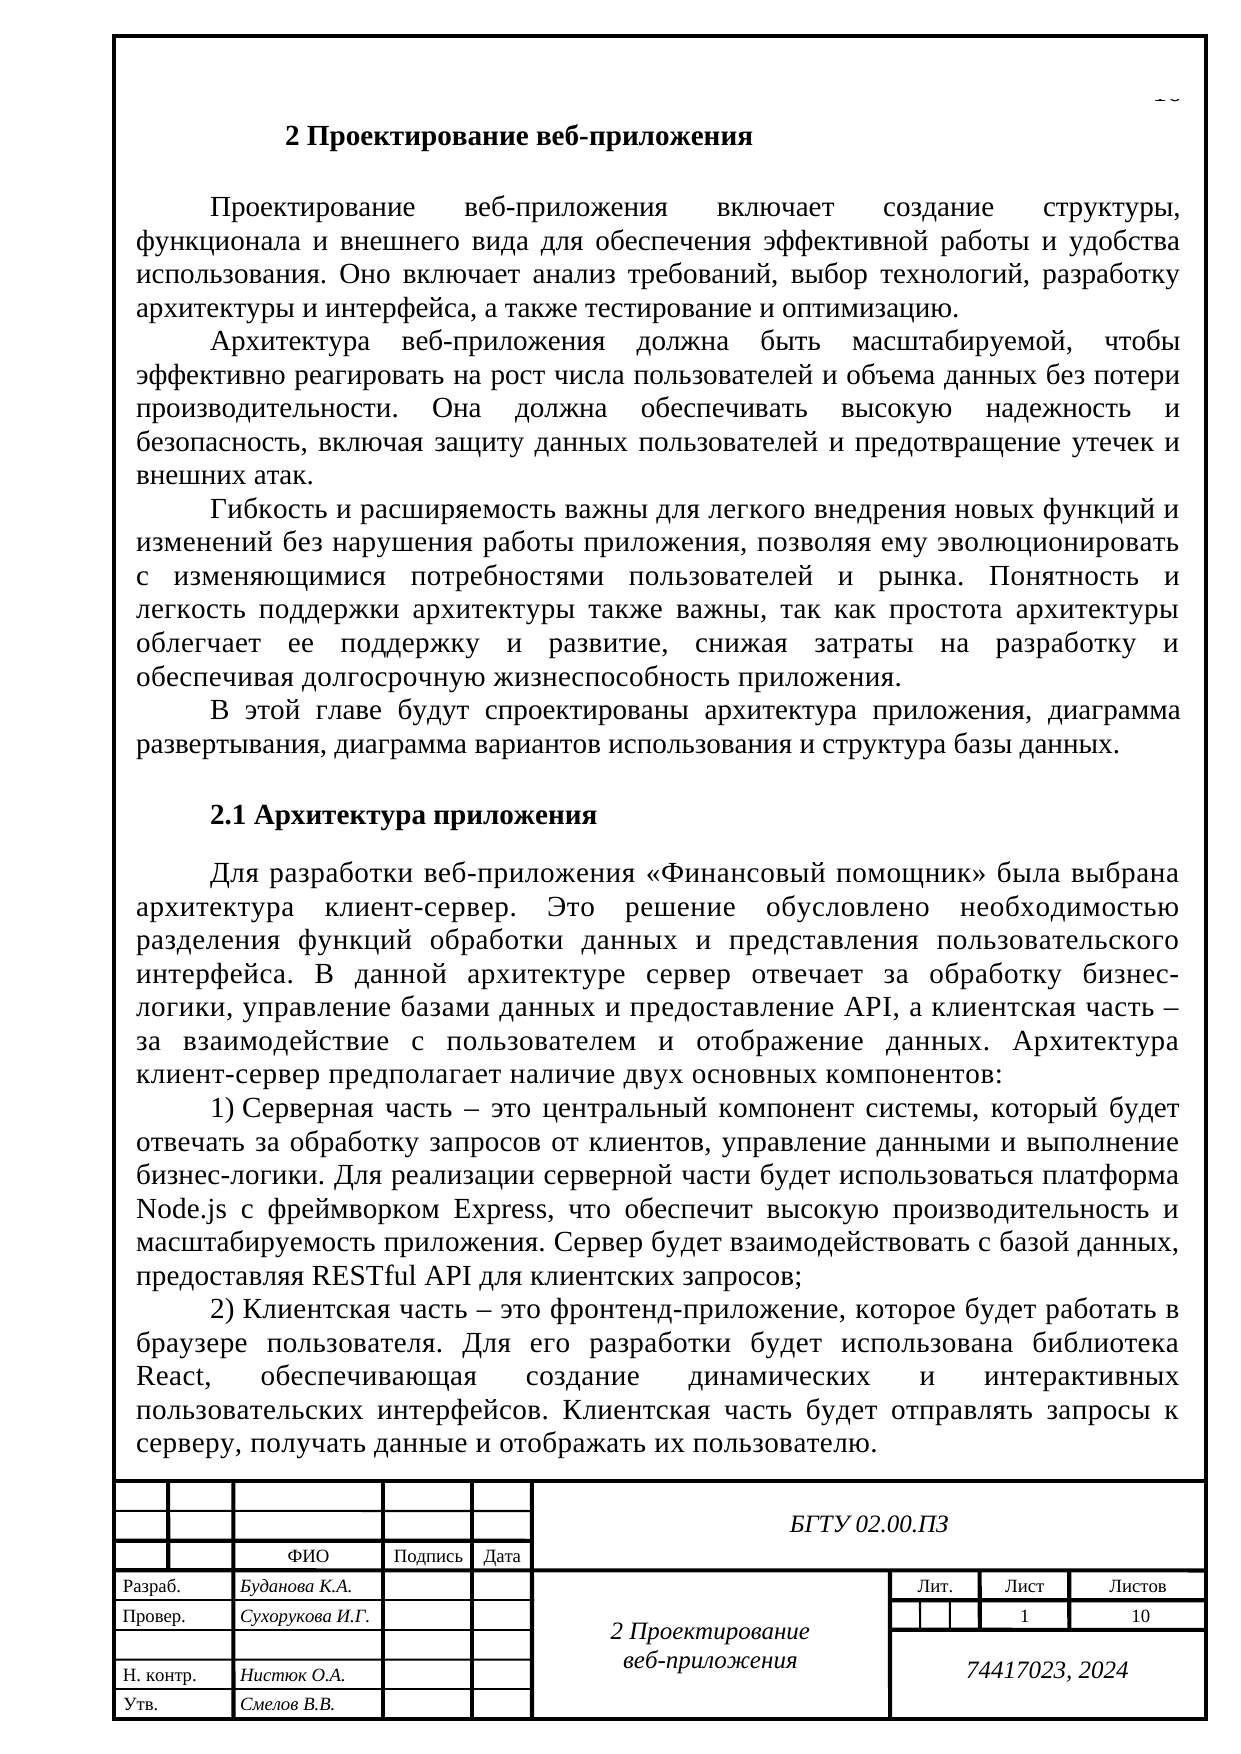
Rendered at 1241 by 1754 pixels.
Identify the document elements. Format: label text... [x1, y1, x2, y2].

text Гибкость и расширяемость важны для легкого внедрения новых функций и изменений без нарушения работы приложения, позволяя ему эволюционировать с изменяющимися потребностями пользователей и рынка. Понятность и легкость поддержки архитектуры также важны, так как простота архитектуры облегчает ее поддержку и развитие, снижая затраты на разработку и обеспечивая долгосрочную жизнеспособность приложения. [136, 491, 1181, 692]
text Проектирование веб-приложения включает создание структуры, функционала и внешнего вида для обеспечения эффективной работы и удобства использования. Оно включает анализ требований, выбор технологий, разработку архитектуры и интерфейса, а также тестирование и оптимизацию. [136, 189, 1181, 323]
text Для разработки веб-приложения «Финансовый помощник» была выбрана архитектура клиент-сервер. Это решение обусловлено необходимостью разделения функций обработки данных и представления пользовательского интерфейса. В данной архитектуре сервер отвечает за обработку бизнес-логики, управление базами данных и предоставление API, а клиентская часть – за взаимодействие с пользователем и отображение данных. Архитектура клиент-сервер предполагает наличие двух основных компонентов: [136, 855, 1181, 1090]
text В этой главе будут спроектированы архитектура приложения, диаграмма развертывания, диаграмма вариантов использования и структура базы данных. [136, 692, 1181, 759]
list Серверная часть – это центральный компонент системы, который будет отвечать за обработку запросов от клиентов, управление данными и выполнение бизнес-логики. Для реализации серверной части будет использоваться платформа Node.js с фреймворком Express, что обеспечит высокую производительность и масштабируемость приложения. Сервер будет взаимодействовать с базой данных, предоставляя RESTful API для клиентских запросов; [136, 1090, 1181, 1291]
list Клиентская часть – это фронтенд-приложение, которое будет работать в браузере пользователя. Для его разработки будет использована библиотека React, обеспечивающая создание динамических и интерактивных пользовательских интерфейсов. Клиентская часть будет отправлять запросы к серверу, получать данные и отображать их пользователю. [136, 1291, 1181, 1459]
subtitle Проектирование веб-приложения [211, 118, 1181, 152]
subtitle Архитектура приложения [136, 797, 1181, 830]
text Архитектура веб-приложения должна быть масштабируемой, чтобы эффективно реагировать на рост числа пользователей и объема данных без потери производительности. Она должна обеспечивать высокую надежность и безопасность, включая защиту данных пользователей и предотвращение утечек и внешних атак. [136, 323, 1181, 491]
